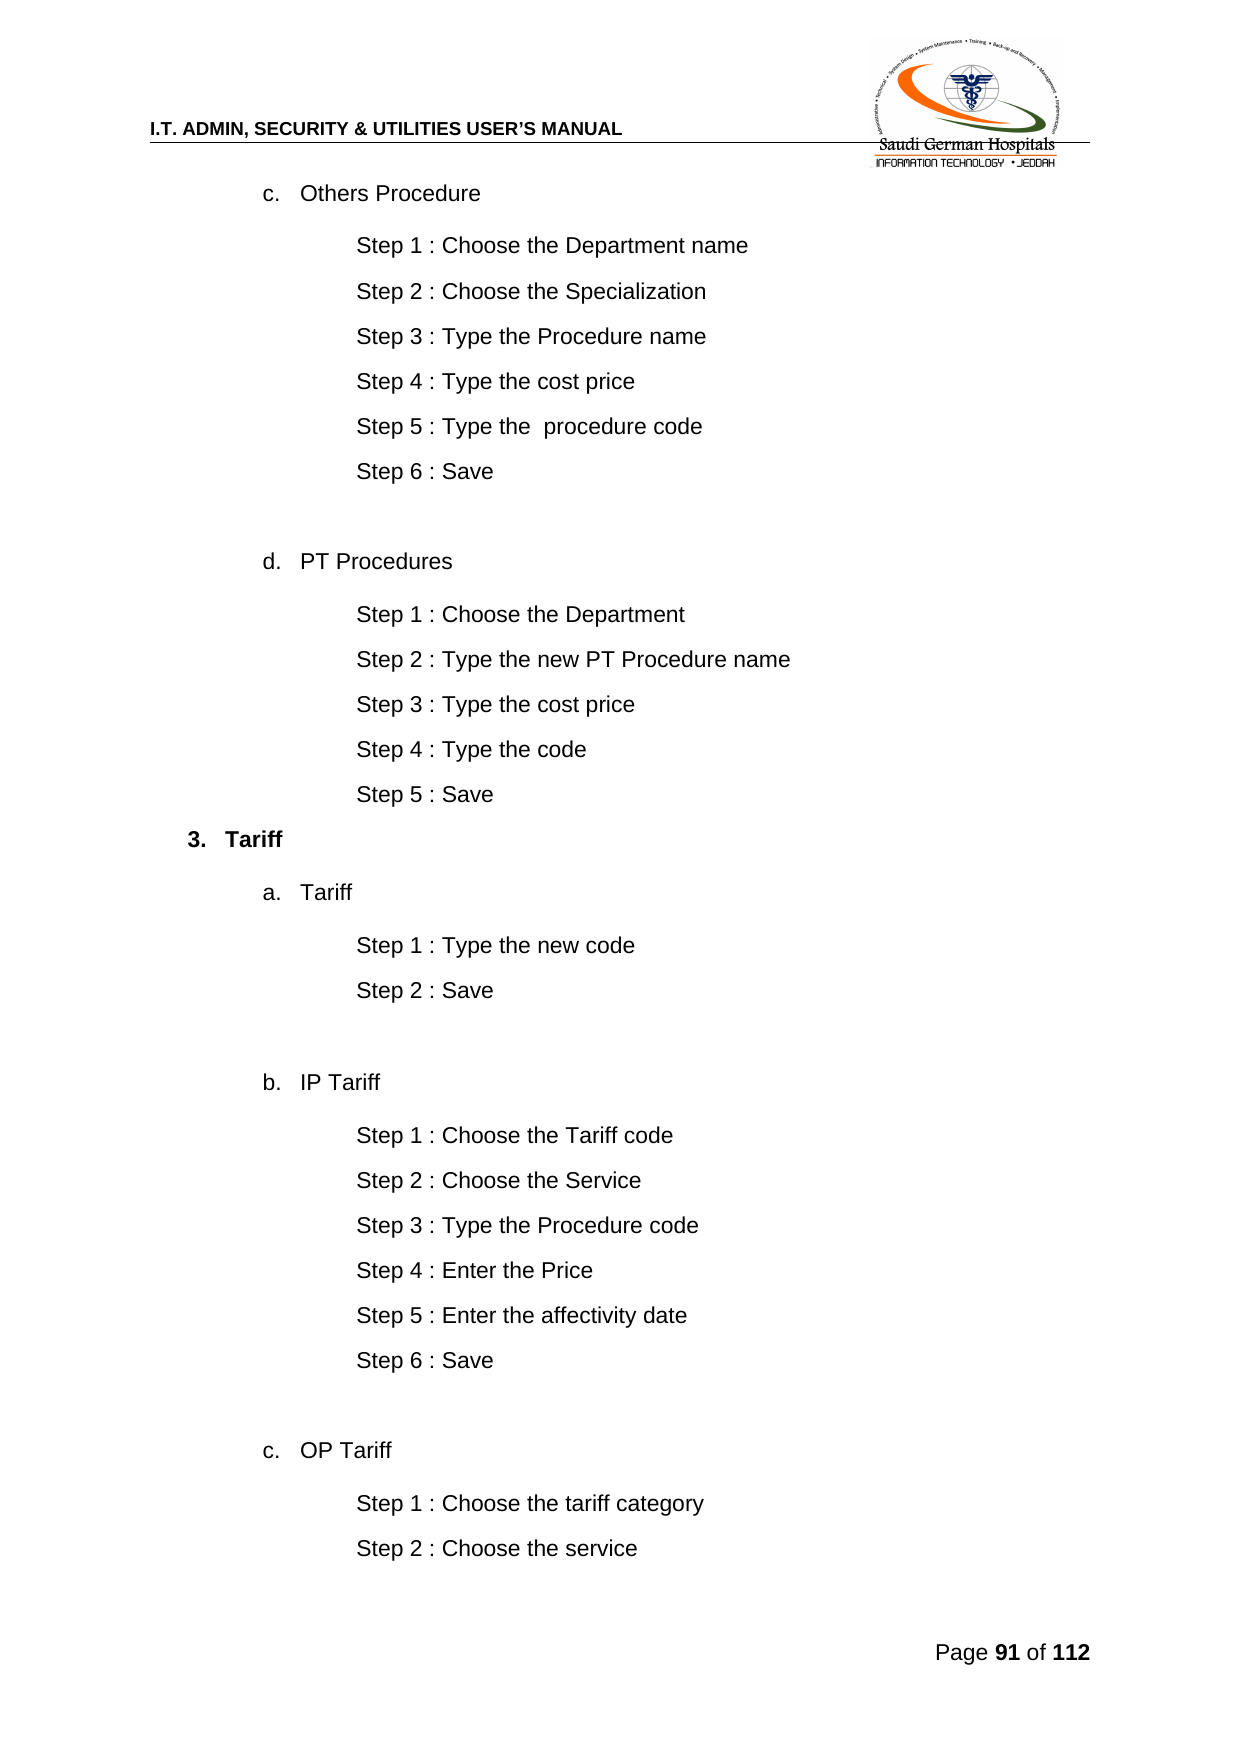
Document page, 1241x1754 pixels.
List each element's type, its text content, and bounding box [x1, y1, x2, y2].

text Step 2 : Choose the Specialization [356, 278, 1090, 304]
text Step 3 : Type the Procedure code [356, 1212, 1090, 1238]
text Step 3 : Type the Procedure name [356, 323, 1090, 349]
text Step 1 : Choose the Department name [356, 232, 1090, 259]
text Step 1 : Choose the Department [356, 601, 1090, 627]
list PT Procedures [262, 548, 1090, 574]
text Step 2 : Type the new PT Procedure name [356, 646, 1090, 672]
text Step 4 : Type the code [356, 736, 1090, 763]
text Step 1 : Choose the Tariff code [356, 1122, 1090, 1148]
list Tariff [187, 826, 1090, 853]
list IP Tariff [262, 1069, 1090, 1095]
text Step 6 : Save [356, 458, 1090, 484]
text Step 1 : Type the new code [356, 932, 1090, 958]
text Step 5 : Enter the affectivity date [356, 1302, 1090, 1328]
list Others Procedure [262, 180, 1090, 206]
text Step 2 : Choose the service [356, 1535, 1090, 1562]
list OP Tariff [262, 1437, 1090, 1464]
text Step 2 : Save [356, 977, 1090, 1003]
text Step 3 : Type the cost price [356, 691, 1090, 717]
list Tariff [262, 879, 1090, 906]
text Step 1 : Choose the tariff category [356, 1490, 1090, 1516]
text Step 5 : Save [356, 781, 1090, 808]
text Step 4 : Type the cost price [356, 368, 1090, 394]
picture [869, 37, 1064, 142]
text Step 4 : Enter the Price [356, 1257, 1090, 1283]
text Step 6 : Save [356, 1347, 1090, 1373]
picture [869, 143, 1064, 168]
text Step 5 : Type the procedure code [356, 413, 1090, 439]
text Step 2 : Choose the Service [356, 1167, 1090, 1193]
